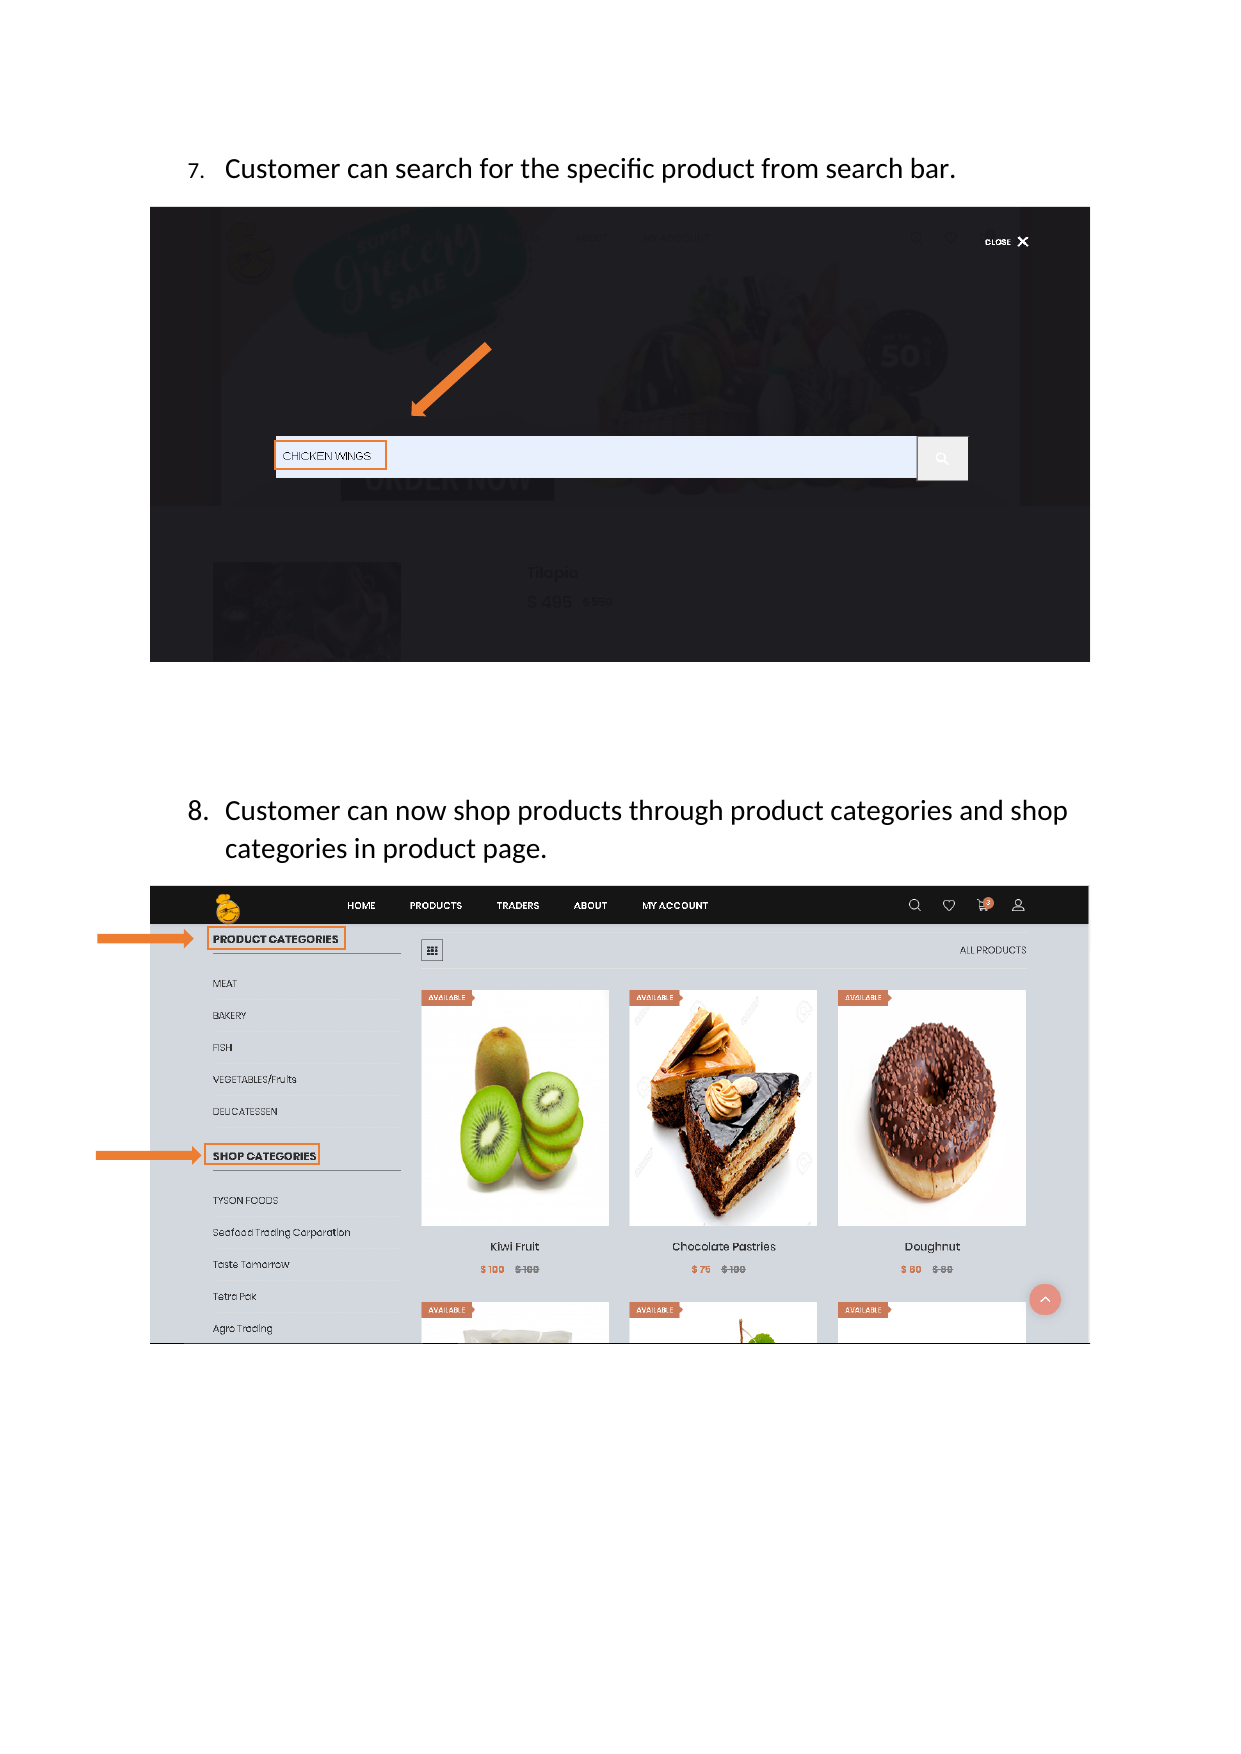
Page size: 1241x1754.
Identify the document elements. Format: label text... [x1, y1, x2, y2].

picture [150, 885, 1091, 1344]
list Customer can now shop products through product categories and shop categories in product page. [187, 792, 1090, 866]
picture [150, 205, 1091, 662]
list Customer can search for the specific product from search bar. [187, 150, 1090, 186]
